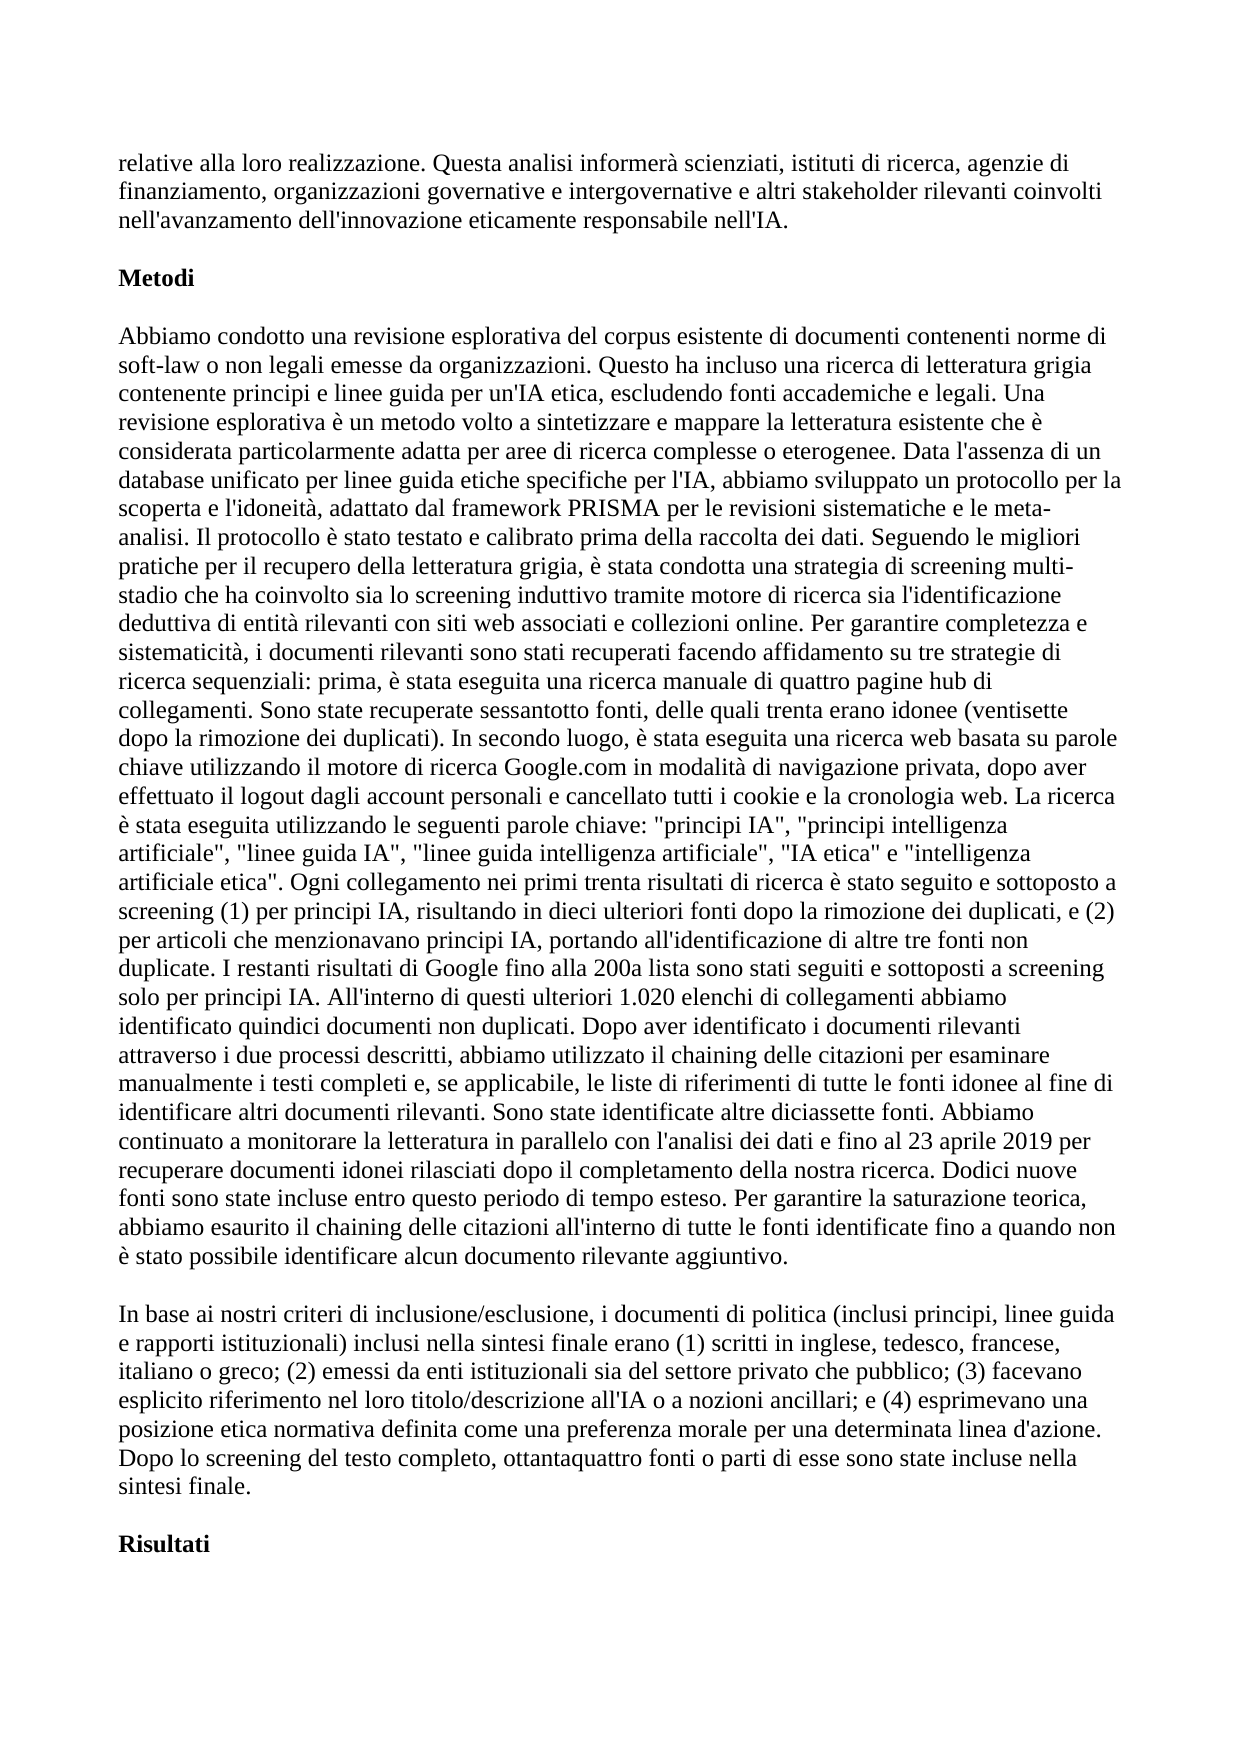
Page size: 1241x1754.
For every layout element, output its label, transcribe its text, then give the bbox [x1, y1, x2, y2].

text In base ai nostri criteri di inclusione/esclusione, i documenti di politica (inclusi principi, linee guida e rapporti istituzionali) inclusi nella sintesi finale erano (1) scritti in inglese, tedesco, francese, italiano o greco; (2) emessi da enti istituzionali sia del settore privato che pubblico; (3) facevano esplicito riferimento nel loro titolo/descrizione all'IA o a nozioni ancillari; e (4) esprimevano una posizione etica normativa definita come una preferenza morale per una determinata linea d'azione. Dopo lo screening del testo completo, ottantaquattro fonti o parti di esse sono state incluse nella sintesi finale. [118, 1299, 1122, 1500]
text Metodi [118, 263, 1122, 292]
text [118, 148, 1122, 234]
text Abbiamo condotto una revisione esplorativa del corpus esistente di documenti contenenti norme di soft-law o non legali emesse da organizzazioni. Questo ha incluso una ricerca di letteratura grigia contenente principi e linee guida per un'IA etica, escludendo fonti accademiche e legali. Una revisione esplorativa è un metodo volto a sintetizzare e mappare la letteratura esistente che è considerata particolarmente adatta per aree di ricerca complesse o eterogenee. Data l'assenza di un database unificato per linee guida etiche specifiche per l'IA, abbiamo sviluppato un protocollo per la scoperta e l'idoneità, adattato dal framework PRISMA per le revisioni sistematiche e le meta-analisi. Il protocollo è stato testato e calibrato prima della raccolta dei dati. Seguendo le migliori pratiche per il recupero della letteratura grigia, è stata condotta una strategia di screening multi-stadio che ha coinvolto sia lo screening induttivo tramite motore di ricerca sia l'identificazione deduttiva di entità rilevanti con siti web associati e collezioni online. Per garantire completezza e sistematicità, i documenti rilevanti sono stati recuperati facendo affidamento su tre strategie di ricerca sequenziali: prima, è stata eseguita una ricerca manuale di quattro pagine hub di collegamenti. Sono state recuperate sessantotto fonti, delle quali trenta erano idonee (ventisette dopo la rimozione dei duplicati). In secondo luogo, è stata eseguita una ricerca web basata su parole chiave utilizzando il motore di ricerca Google.com in modalità di navigazione privata, dopo aver effettuato il logout dagli account personali e cancellato tutti i cookie e la cronologia web. La ricerca è stata eseguita utilizzando le seguenti parole chiave: "principi IA", "principi intelligenza artificiale", "linee guida IA", "linee guida intelligenza artificiale", "IA etica" e "intelligenza artificiale etica". Ogni collegamento nei primi trenta risultati di ricerca è stato seguito e sottoposto a screening (1) per principi IA, risultando in dieci ulteriori fonti dopo la rimozione dei duplicati, e (2) per articoli che menzionavano principi IA, portando all'identificazione di altre tre fonti non duplicate. I restanti risultati di Google fino alla 200a lista sono stati seguiti e sottoposti a screening solo per principi IA. All'interno di questi ulteriori 1.020 elenchi di collegamenti abbiamo identificato quindici documenti non duplicati. Dopo aver identificato i documenti rilevanti attraverso i due processi descritti, abbiamo utilizzato il chaining delle citazioni per esaminare manualmente i testi completi e, se applicabile, le liste di riferimenti di tutte le fonti idonee al fine di identificare altri documenti rilevanti. Sono state identificate altre diciassette fonti. Abbiamo continuato a monitorare la letteratura in parallelo con l'analisi dei dati e fino al 23 aprile 2019 per recuperare documenti idonei rilasciati dopo il completamento della nostra ricerca. Dodici nuove fonti sono state incluse entro questo periodo di tempo esteso. Per garantire la saturazione teorica, abbiamo esaurito il chaining delle citazioni all'interno di tutte le fonti identificate fino a quando non è stato possibile identificare alcun documento rilevante aggiuntivo. [118, 321, 1122, 1270]
text Risultati [118, 1529, 1122, 1558]
